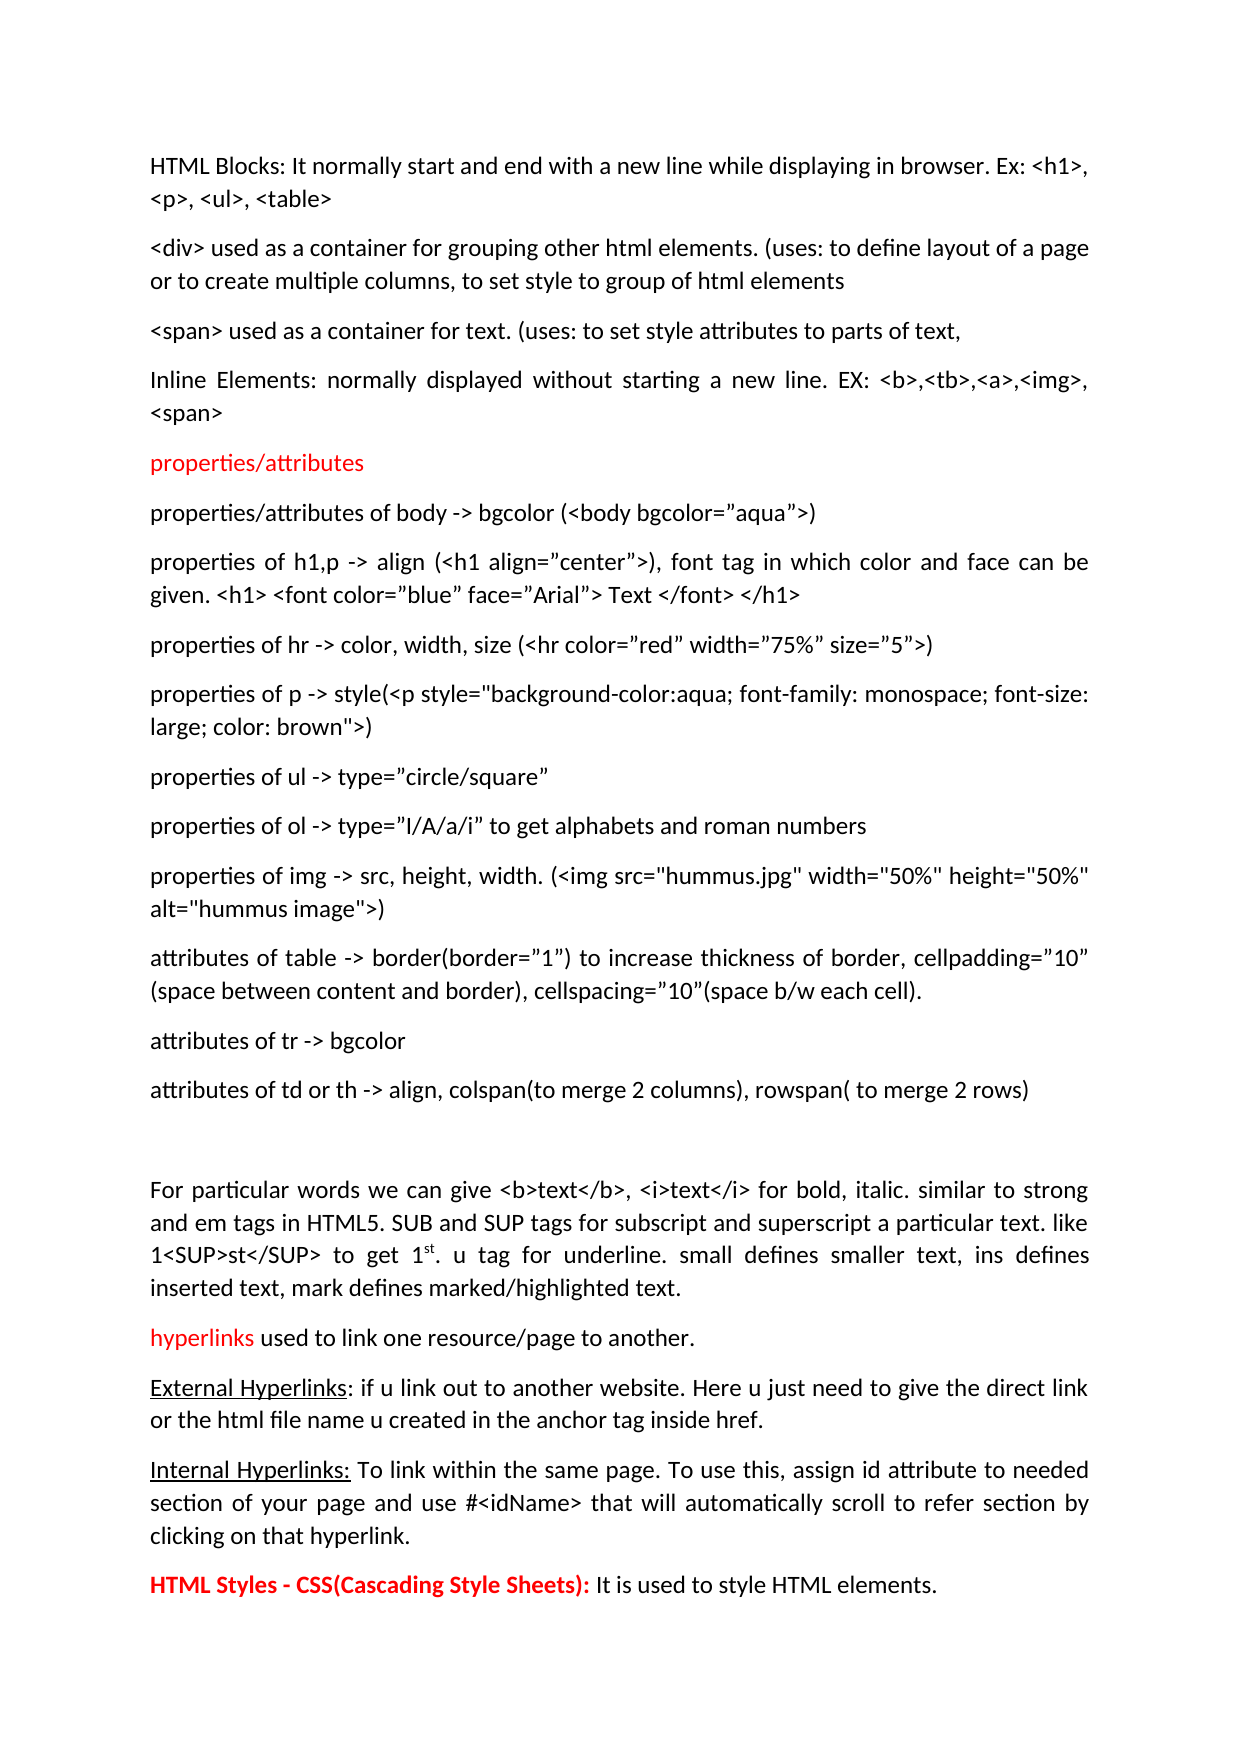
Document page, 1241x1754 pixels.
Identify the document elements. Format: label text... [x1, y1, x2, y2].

text attributes of tr -> bgcolor [150, 1025, 1090, 1056]
text Internal Hyperlinks: To link within the same page. To use this, assign id attribute to needed section of your page and use #<idName> that will automatically scroll to refer section by clicking on that hyperlink. [150, 1454, 1090, 1551]
text External Hyperlinks: if u link out to another website. Here u just need to give the direct link or the html file name u created in the anchor tag inside href. [150, 1372, 1090, 1435]
text attributes of td or th -> align, colspan(to merge 2 columns), rowspan( to merge 2 rows) [150, 1074, 1090, 1105]
text Inline Elements: normally displayed without starting a new line. EX: <b>,<tb>,<a>,<img>, <span> [150, 364, 1090, 428]
text For particular words we can give <b>text</b>, <i>text</i> for bold, italic. similar to strong and em tags in HTML5. SUB and SUP tags for subscript and superscript a particular text. like 1<SUP>st</SUP> to get 1st. u tag for underline. small defines smaller text, ins defines inserted text, mark defines marked/highlighted text. [150, 1174, 1090, 1303]
text HTML Blocks: It normally start and end with a new line while displaying in browser. Ex: <h1>, <p>, <ul>, <table> [150, 150, 1090, 213]
text <span> used as a container for text. (uses: to set style attributes to parts of text, [150, 315, 1090, 346]
text properties/attributes [150, 447, 1090, 478]
text HTML Styles - CSS(Cascading Style Sheets): It is used to style HTML elements. [150, 1569, 1090, 1600]
text properties of ul -> type=”circle/square” [150, 761, 1090, 791]
text properties of ol -> type=”I/A/a/i” to get alphabets and roman numbers [150, 810, 1090, 841]
text properties of p -> style(<p style="background-color:aqua; font-family: monospace; font-size: large; color: brown">) [150, 678, 1090, 742]
text hyperlinks used to link one resource/page to another. [150, 1322, 1090, 1353]
text properties of hr -> color, width, size (<hr color=”red” width=”75%” size=”5”>) [150, 629, 1090, 659]
text <div> used as a container for grouping other html elements. (uses: to define layout of a page or to create multiple columns, to set style to group of html elements [150, 232, 1090, 296]
text properties of h1,p -> align (<h1 align=”center”>), font tag in which color and face can be given. <h1> <font color=”blue” face=”Arial”> Text </font> </h1> [150, 546, 1090, 610]
text properties of img -> src, height, width. (<img src="hummus.jpg" width="50%" height="50%" alt="hummus image">) [150, 860, 1090, 923]
text properties/attributes of body -> bgcolor (<body bgcolor=”aqua”>) [150, 497, 1090, 527]
text attributes of table -> border(border=”1”) to increase thickness of border, cellpadding=”10” (space between content and border), cellspacing=”10”(space b/w each cell). [150, 942, 1090, 1006]
